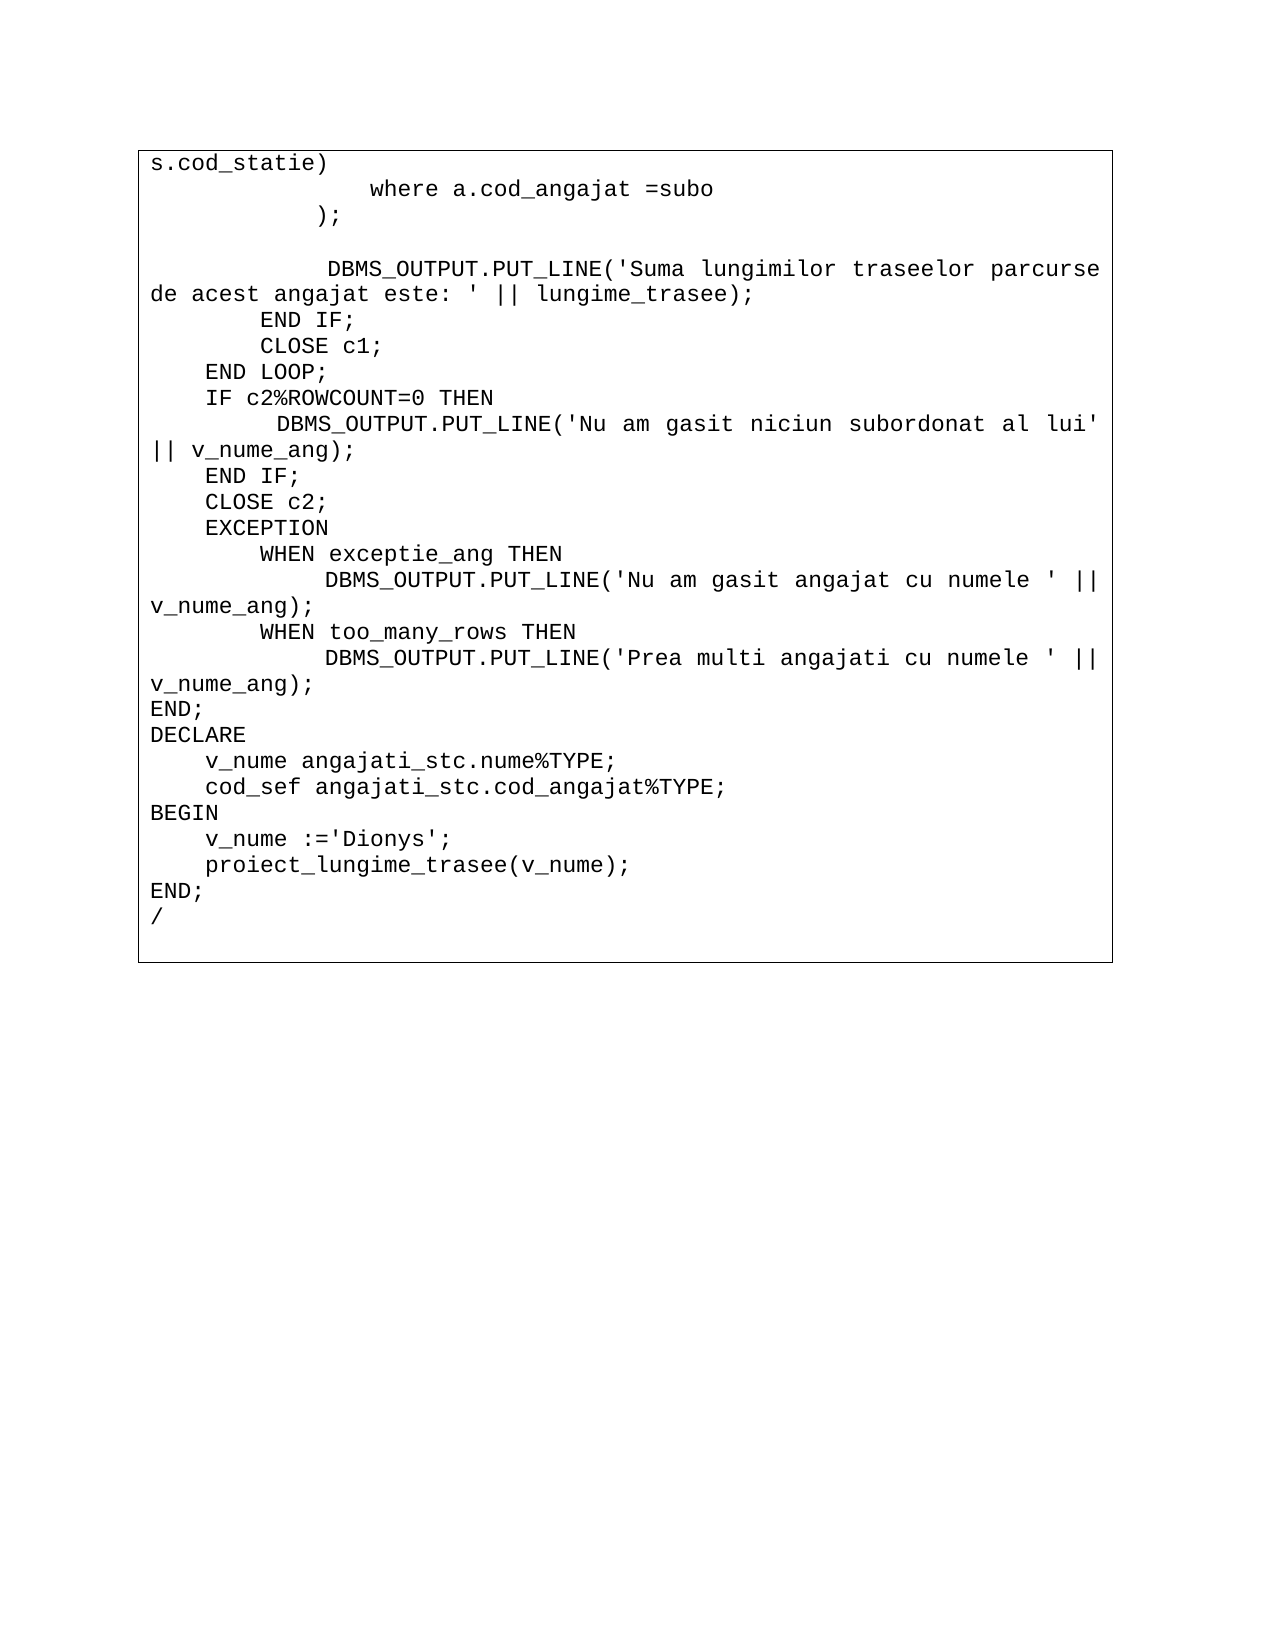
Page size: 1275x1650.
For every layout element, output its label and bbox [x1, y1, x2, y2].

table_header [139, 151, 1112, 962]
